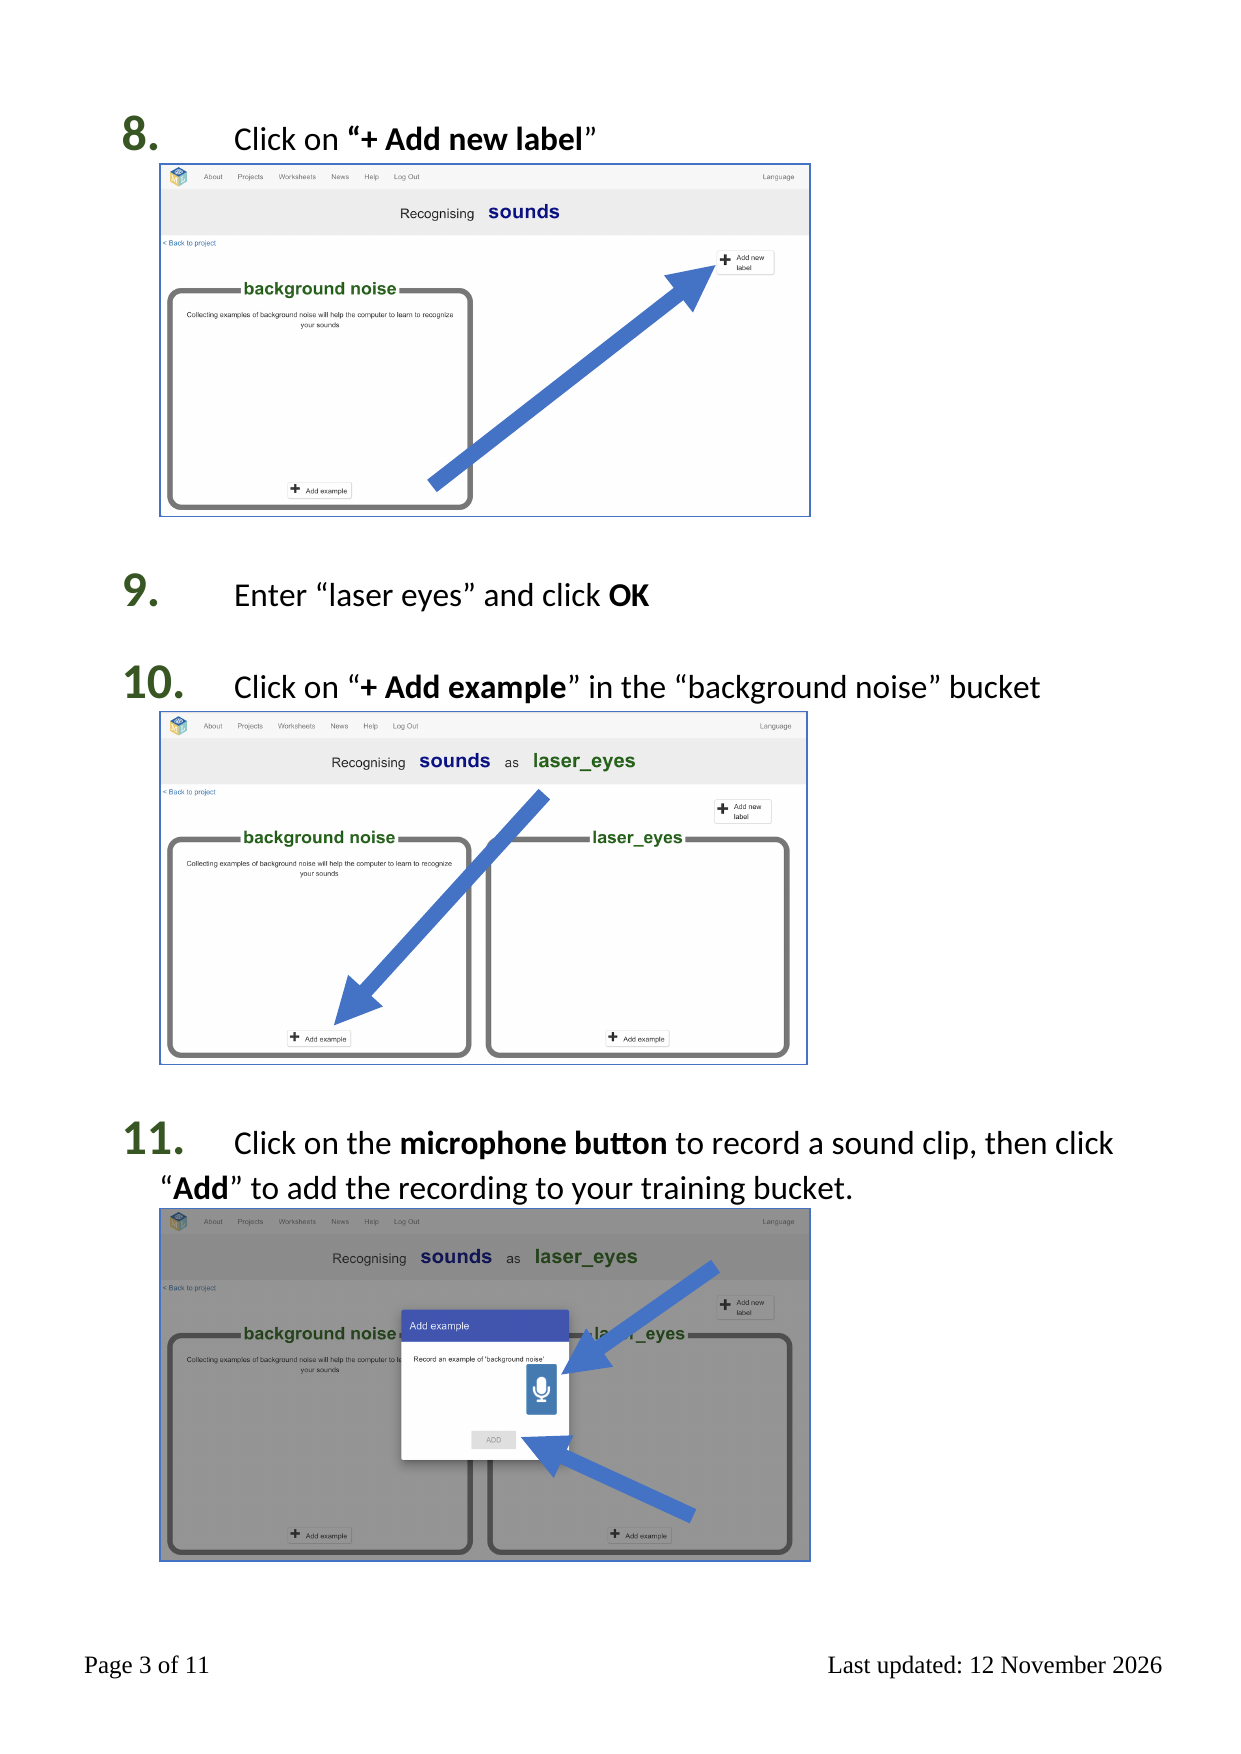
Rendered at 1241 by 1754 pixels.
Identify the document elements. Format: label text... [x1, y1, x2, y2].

picture [161, 712, 806, 1064]
list Enter “laser eyes” and click OK [121, 558, 1164, 650]
picture [161, 165, 809, 516]
picture [161, 1209, 809, 1560]
